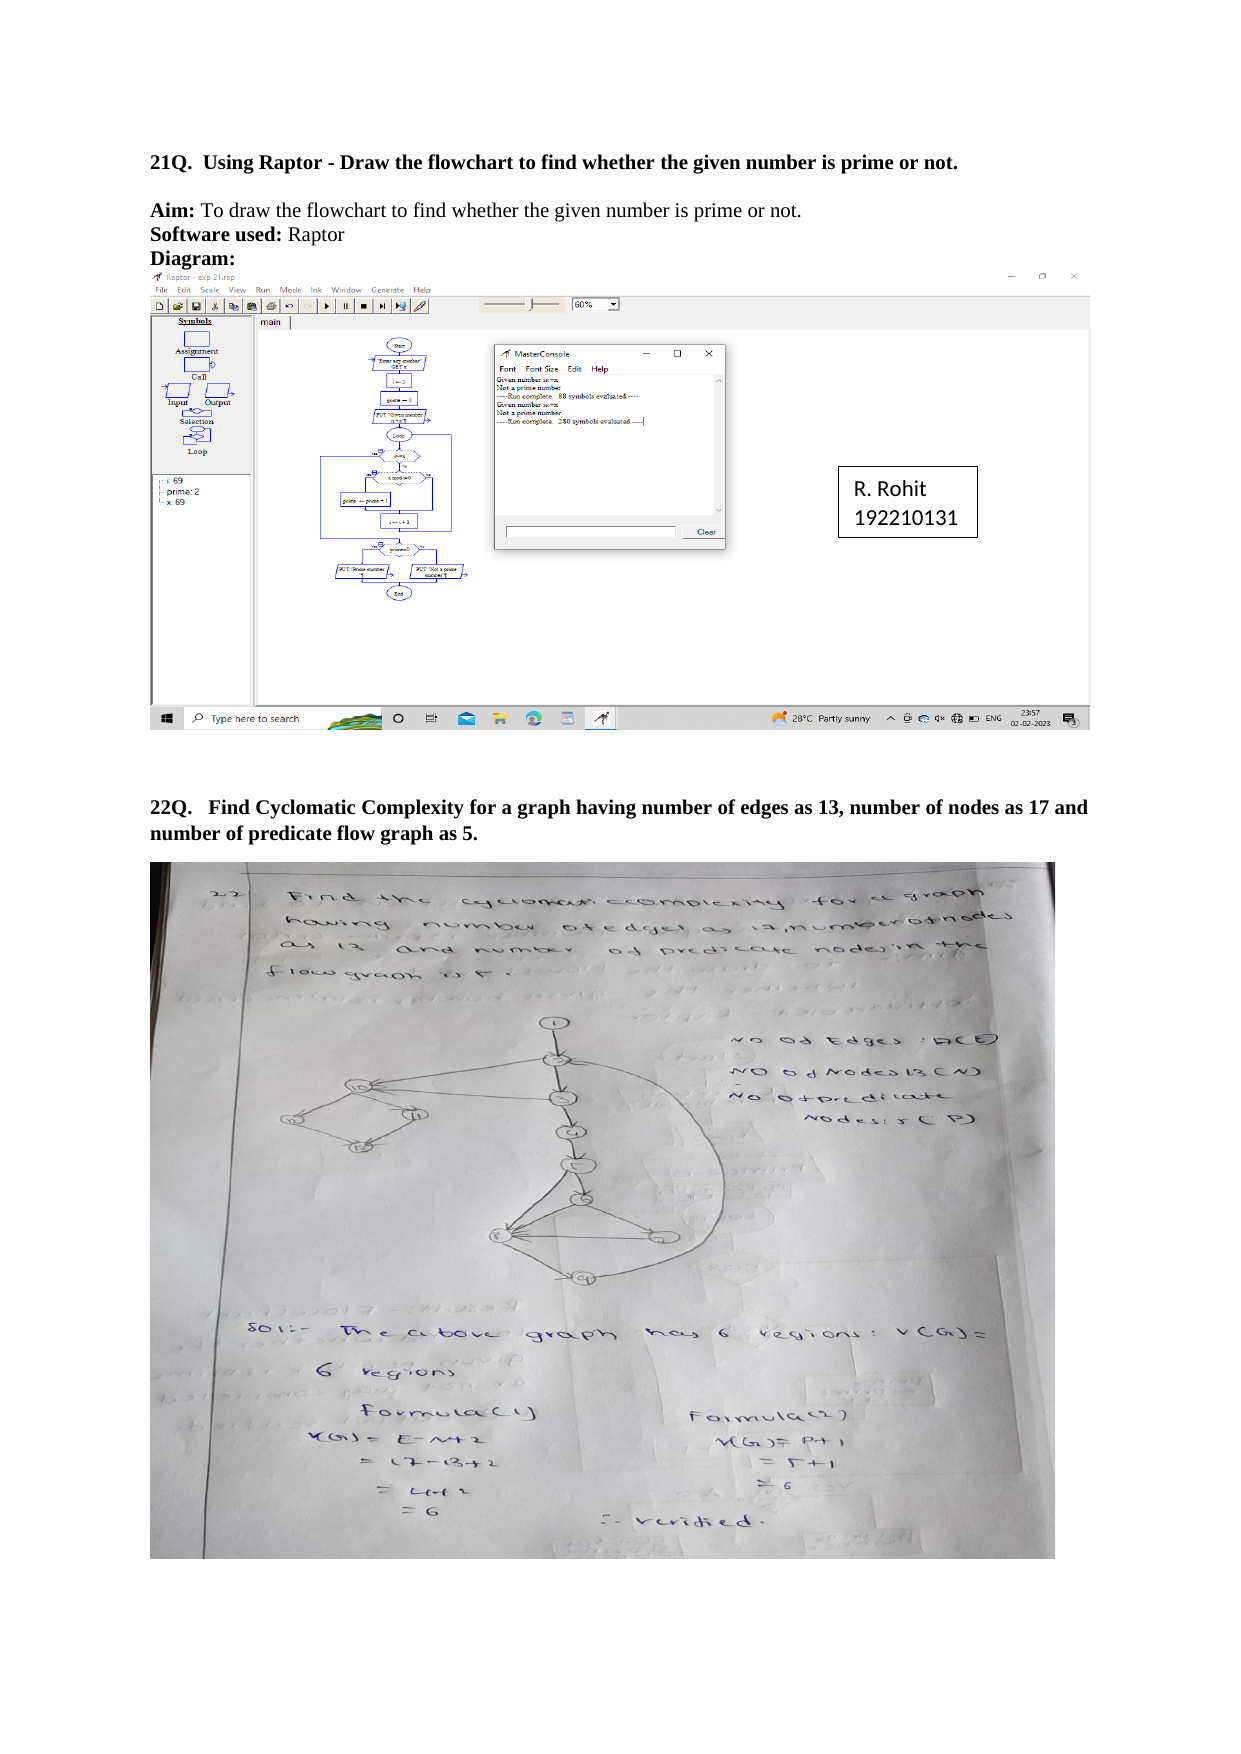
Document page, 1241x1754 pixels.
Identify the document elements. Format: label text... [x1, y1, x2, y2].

text 21Q. Using Raptor - Draw the flowchart to find whether the given number is prime or not. [150, 150, 1090, 174]
text Aim: To draw the flowchart to find whether the given number is prime or not. [150, 198, 1090, 222]
text Diagram: [150, 246, 1090, 270]
picture [150, 270, 1091, 730]
picture [150, 862, 1056, 1559]
text 22Q. Find Cyclomatic Complexity for a graph having number of edges as 13, number of nodes as 17 and number of predicate flow graph as 5. [150, 795, 1090, 844]
text Software used: Raptor [150, 222, 1090, 246]
